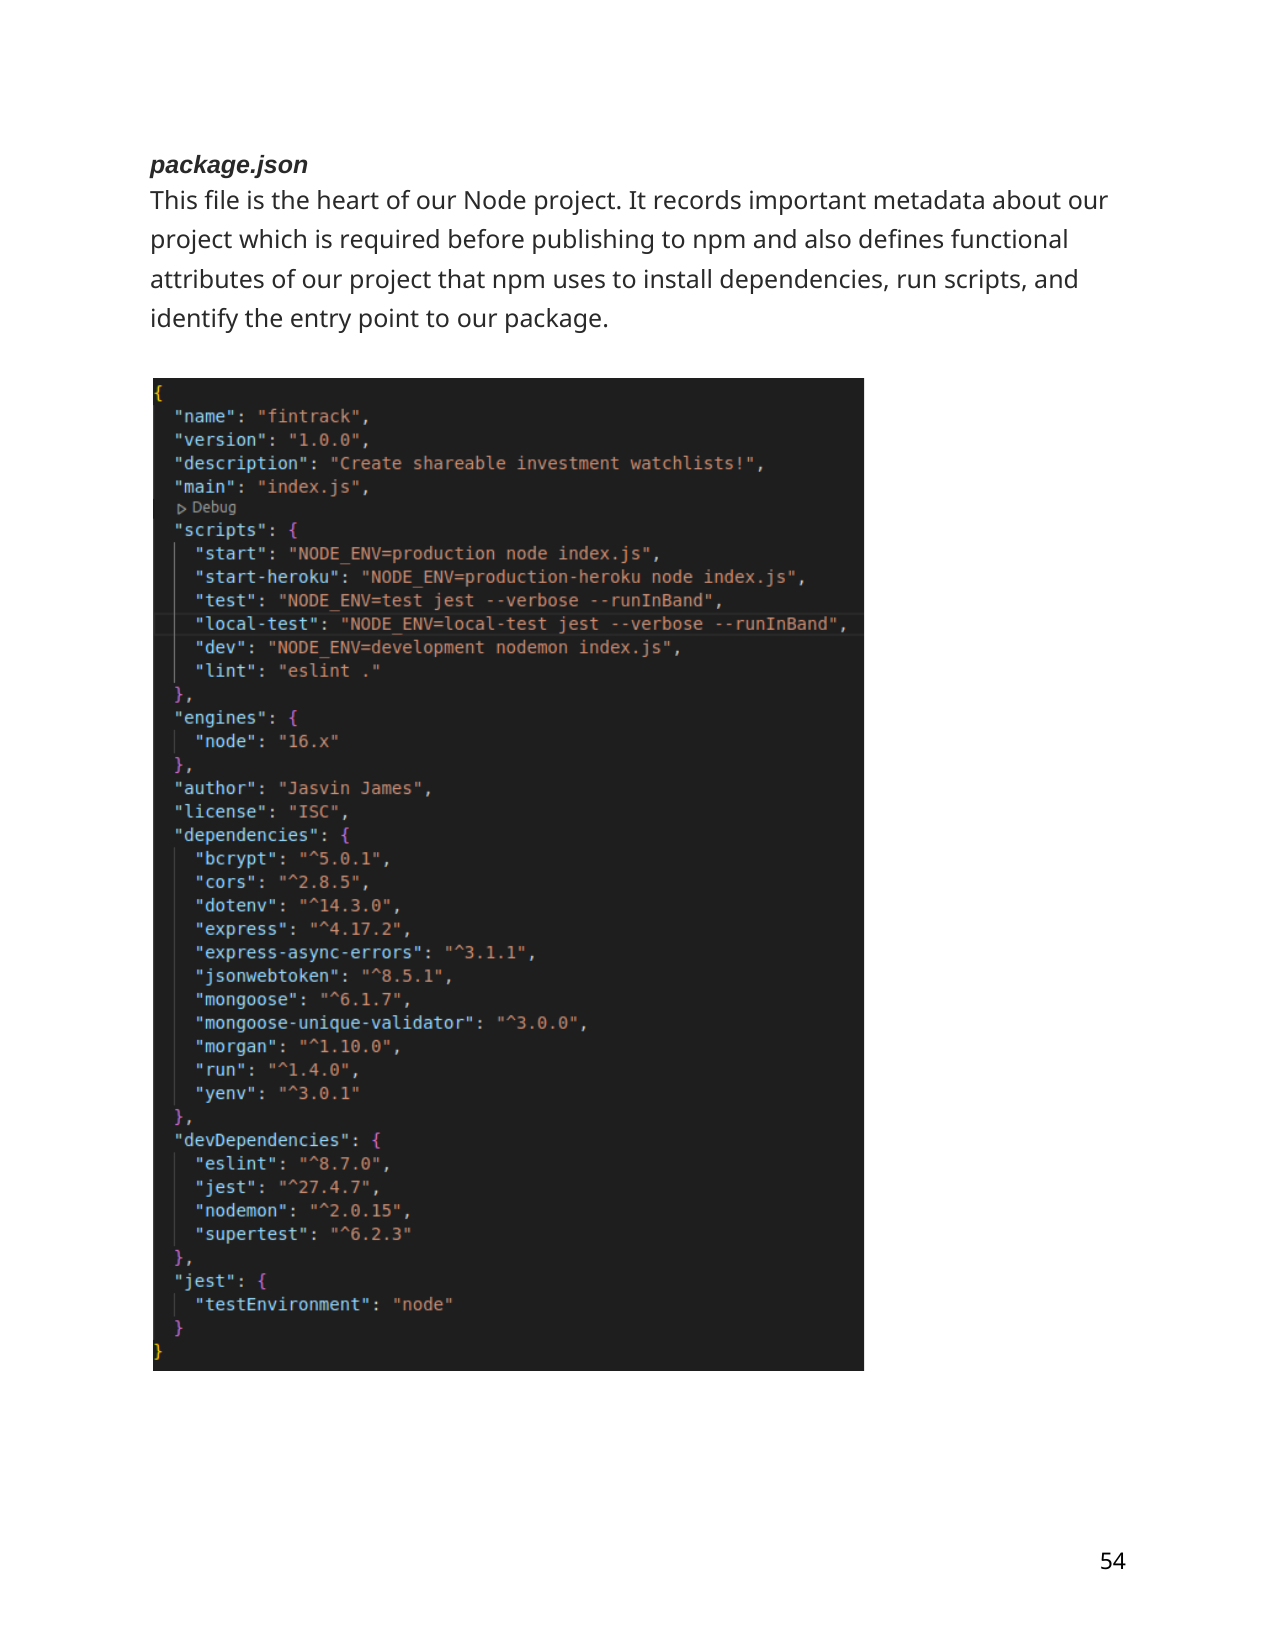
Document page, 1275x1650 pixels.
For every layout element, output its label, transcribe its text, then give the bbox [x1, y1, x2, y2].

text This file is the heart of our Node project. It records important metadata about our project which is required before publishing to npm and also defines functional attributes of our project that npm uses to install dependencies, run scripts, and identify the entry point to our package. [150, 183, 1123, 334]
subtitle package.json [150, 150, 1264, 179]
picture [153, 378, 865, 1371]
